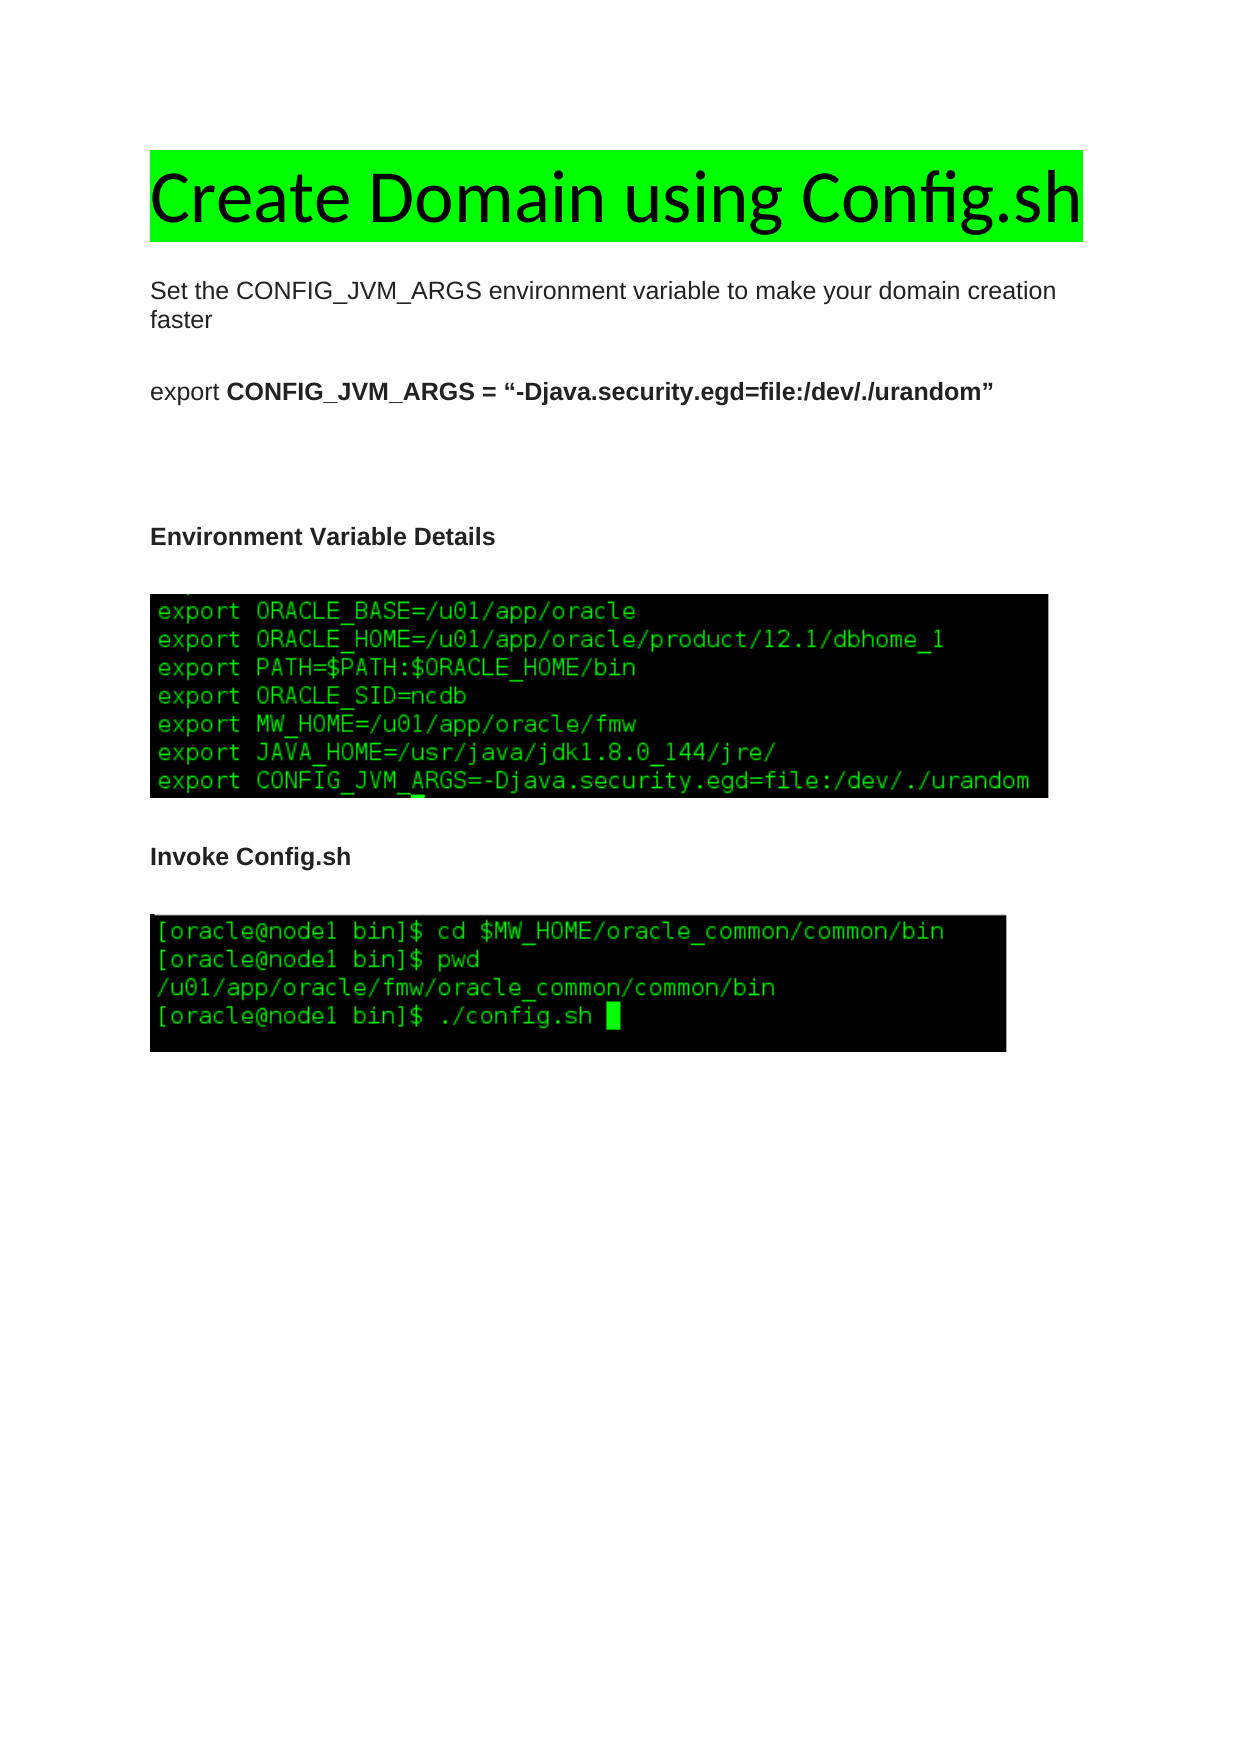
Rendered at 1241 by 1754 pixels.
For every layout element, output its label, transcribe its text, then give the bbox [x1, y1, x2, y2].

text Environment Variable Details [150, 522, 1090, 551]
text export CONFIG_JVM_ARGS = “-Djava.security.egd=file:/dev/./urandom” [150, 377, 1090, 406]
picture [150, 914, 1007, 1052]
picture [150, 594, 1049, 798]
text Set the CONFIG_JVM_ARGS environment variable to make your domain creation faster [150, 276, 1090, 333]
text Invoke Config.sh [150, 842, 1090, 870]
